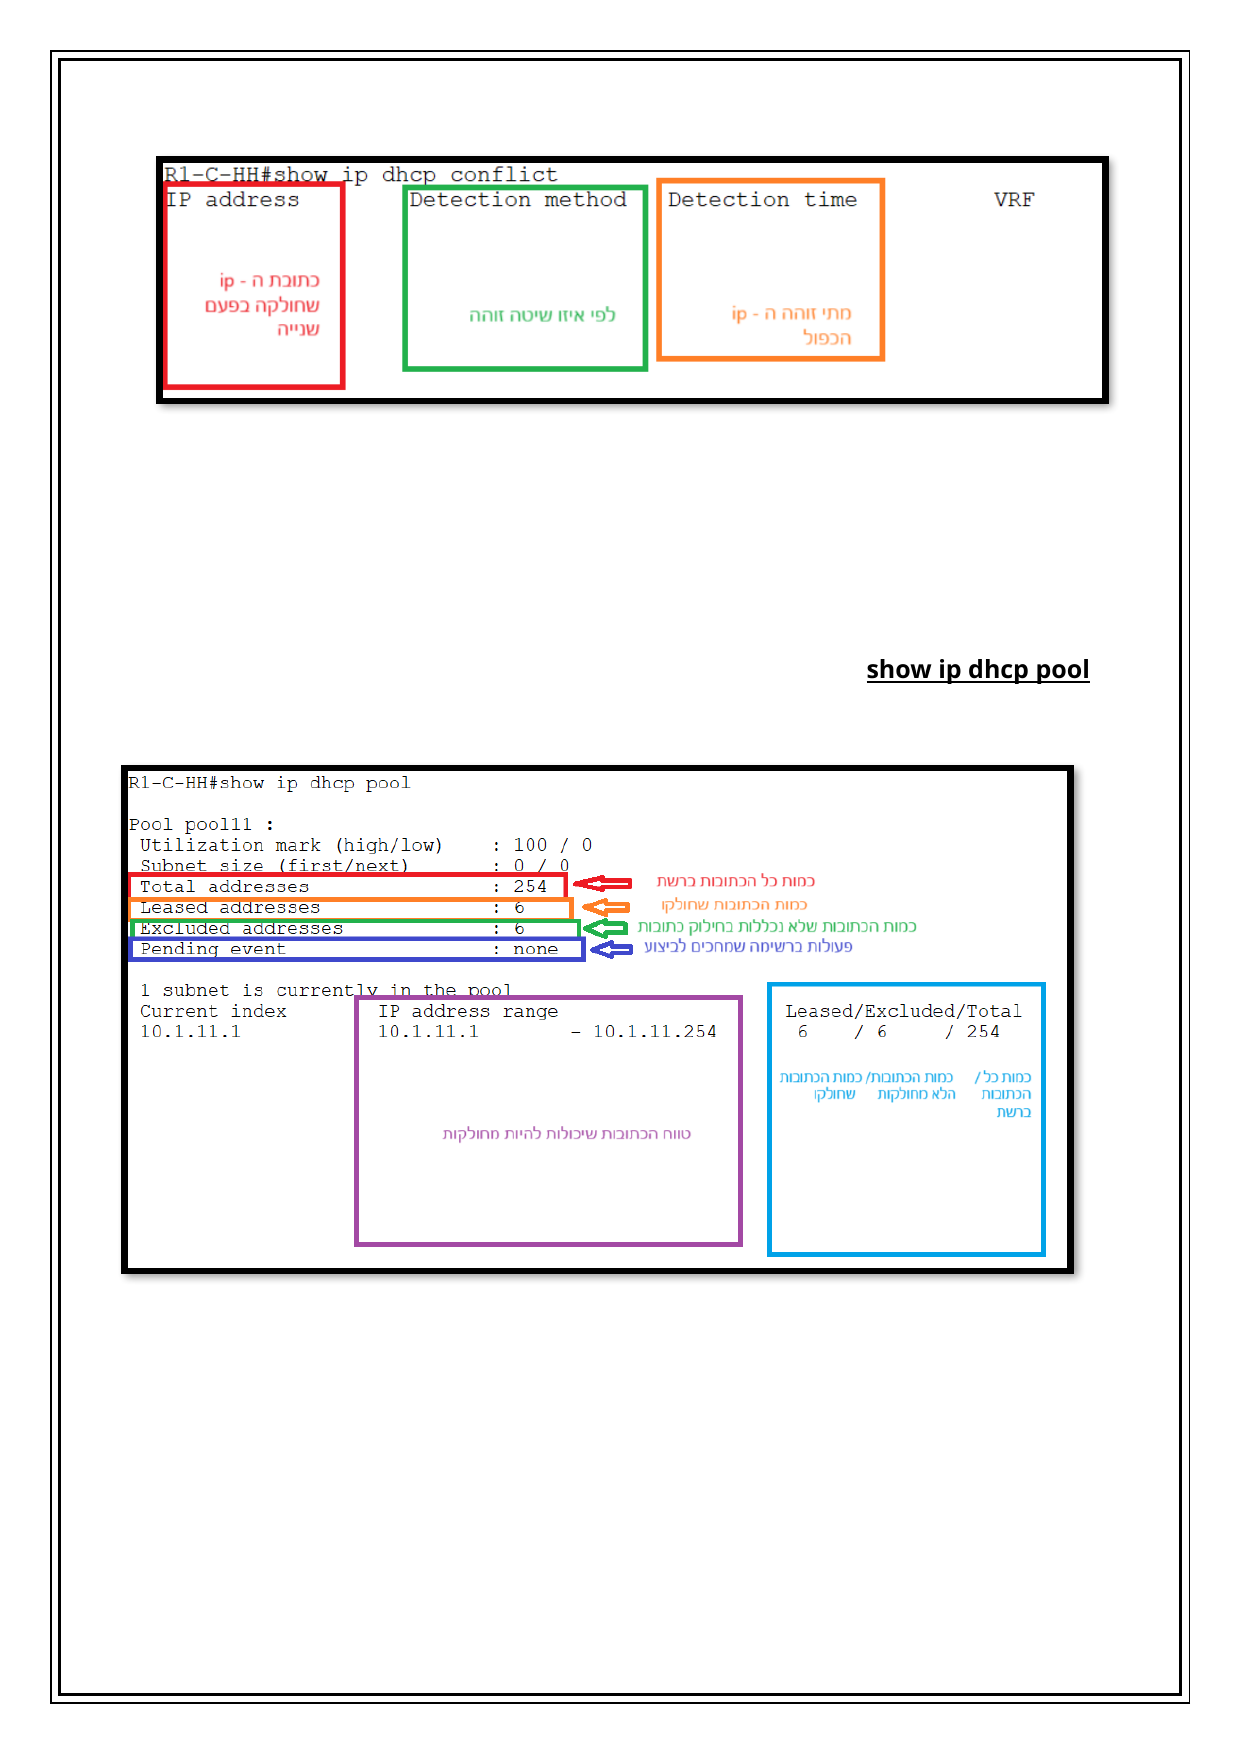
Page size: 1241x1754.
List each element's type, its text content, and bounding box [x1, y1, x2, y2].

picture [128, 771, 1067, 1268]
text show ip dhcp pool [150, 652, 1090, 686]
picture [163, 163, 1102, 398]
